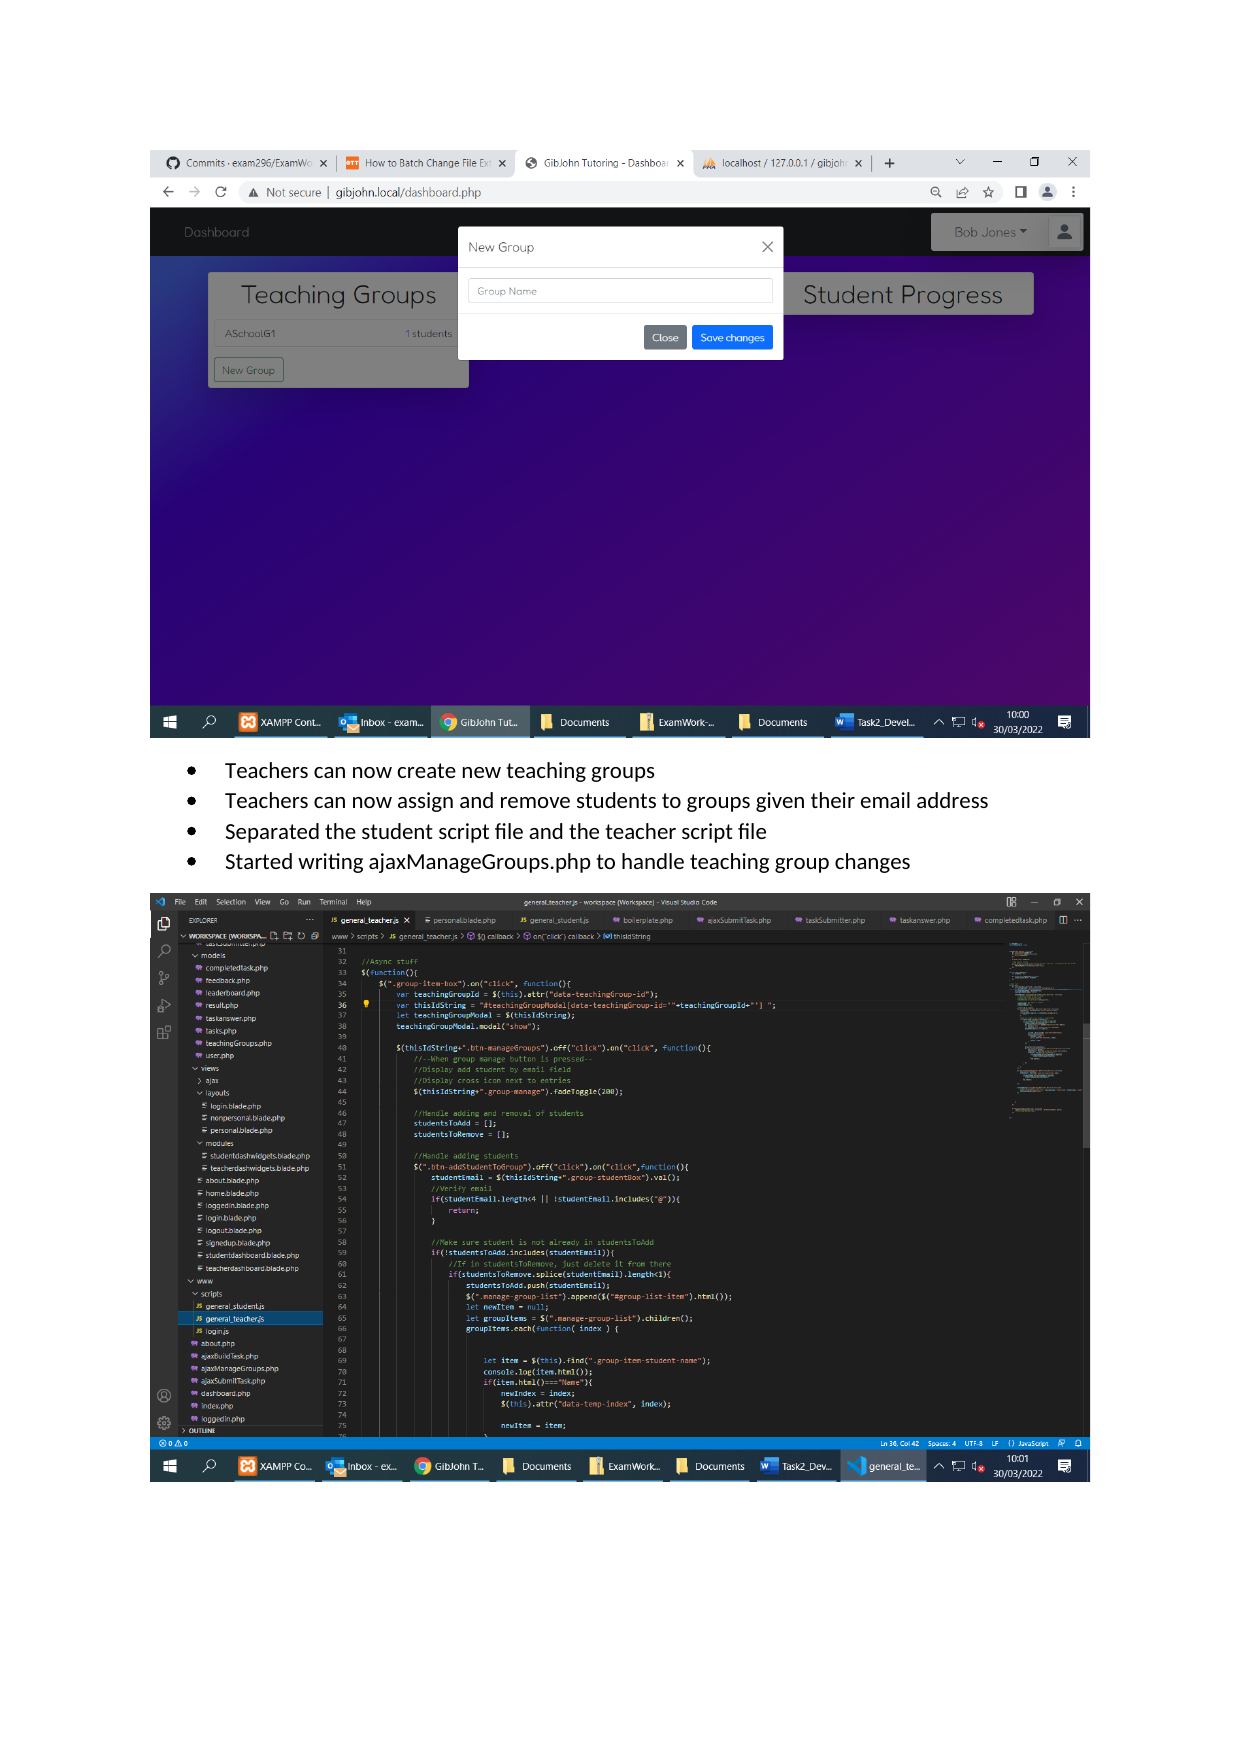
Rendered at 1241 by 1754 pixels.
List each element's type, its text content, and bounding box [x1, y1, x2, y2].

list Teachers can now create new teaching groups [187, 756, 1090, 784]
list Separated the student script file and the teacher script file [187, 817, 1090, 845]
picture [150, 150, 1091, 738]
list Started writing ajaxManageGroups.php to handle teaching group changes [187, 847, 1090, 875]
list Teachers can now assign and remove students to groups given their email address [187, 787, 1090, 815]
picture [150, 893, 1091, 1482]
